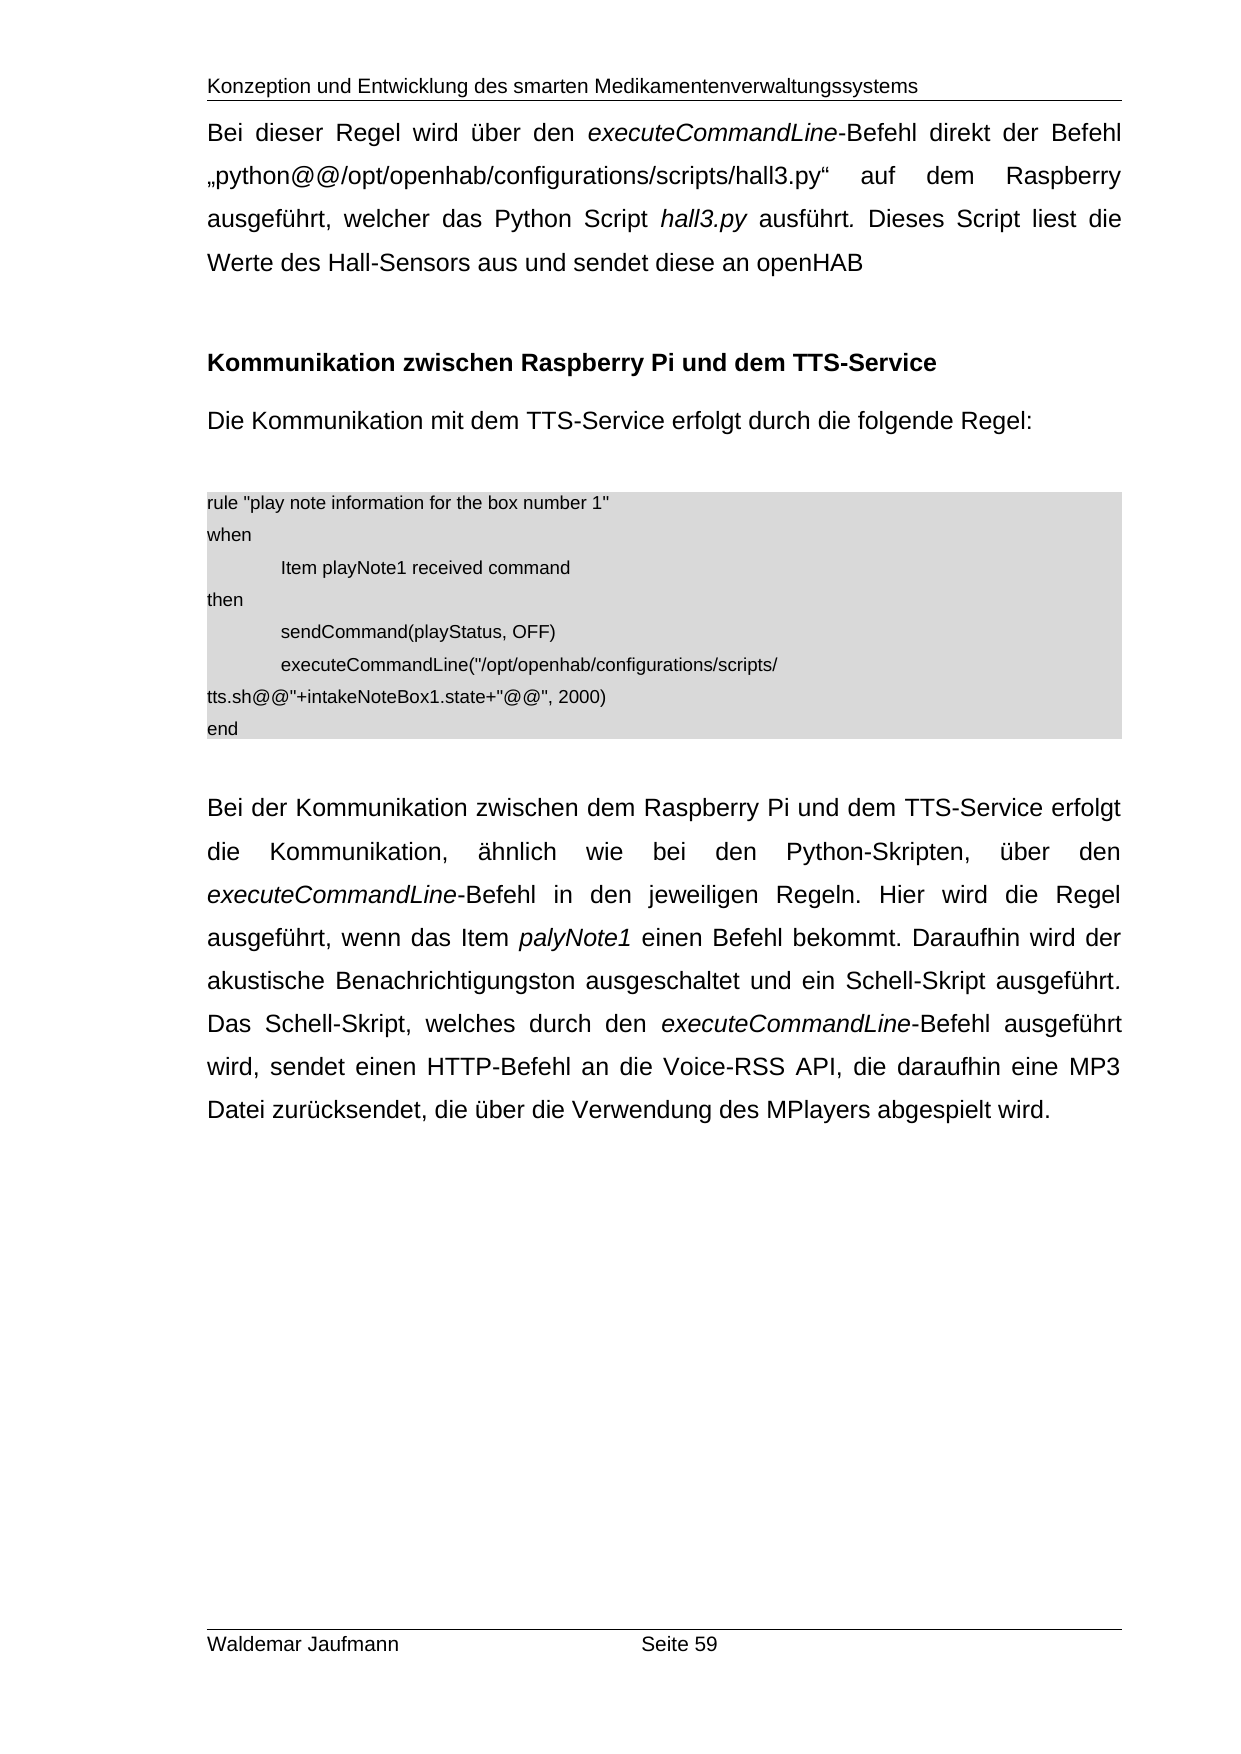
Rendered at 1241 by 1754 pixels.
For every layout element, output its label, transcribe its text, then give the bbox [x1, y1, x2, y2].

text when [207, 524, 1122, 546]
text Bei der Kommunikation zwischen dem Raspberry Pi und dem TTS-Service erfolgt die Kommunikation, ähnlich wie bei den Python-Skripten, über den executeCommandLine-Befehl in den jeweiligen Regeln. Hier wird die Regel ausgeführt, wenn das Item palyNote1 einen Befehl bekommt. Daraufhin wird der akustische Benachrichtigungston ausgeschaltet und ein Schell-Skript ausgeführt. Das Schell-Skript, welches durch den executeCommandLine-Befehl ausgeführt wird, sendet einen HTTP-Befehl an die Voice-RSS API, die daraufhin eine MP3 Datei zurücksendet, die über die Verwendung des MPlayers abgespielt wird. [207, 793, 1122, 1124]
text sendCommand(playStatus, OFF) [207, 621, 1122, 643]
text Bei dieser Regel wird über den executeCommandLine-Befehl direkt der Befehl „python@@/opt/openhab/configurations/scripts/hall3.py“ auf dem Raspberry ausgeführt, welcher das Python Script hall3.py ausführt. Dieses Script liest die Werte des Hall-Sensors aus und sendet diese an openHAB [207, 118, 1122, 276]
text rule "play note information for the box number 1" [207, 492, 1122, 513]
text Item playNote1 received command [207, 556, 1122, 578]
text Kommunikation zwischen Raspberry Pi und dem TTS-Service [207, 348, 1122, 377]
text then [207, 589, 1122, 610]
text Die Kommunikation mit dem TTS-Service erfolgt durch die folgende Regel: [207, 406, 1122, 434]
text executeCommandLine("/opt/openhab/configurations/scripts/tts.sh@@"+intakeNoteBox1.state+"@@", 2000) [207, 653, 1122, 707]
text end [207, 718, 1122, 739]
